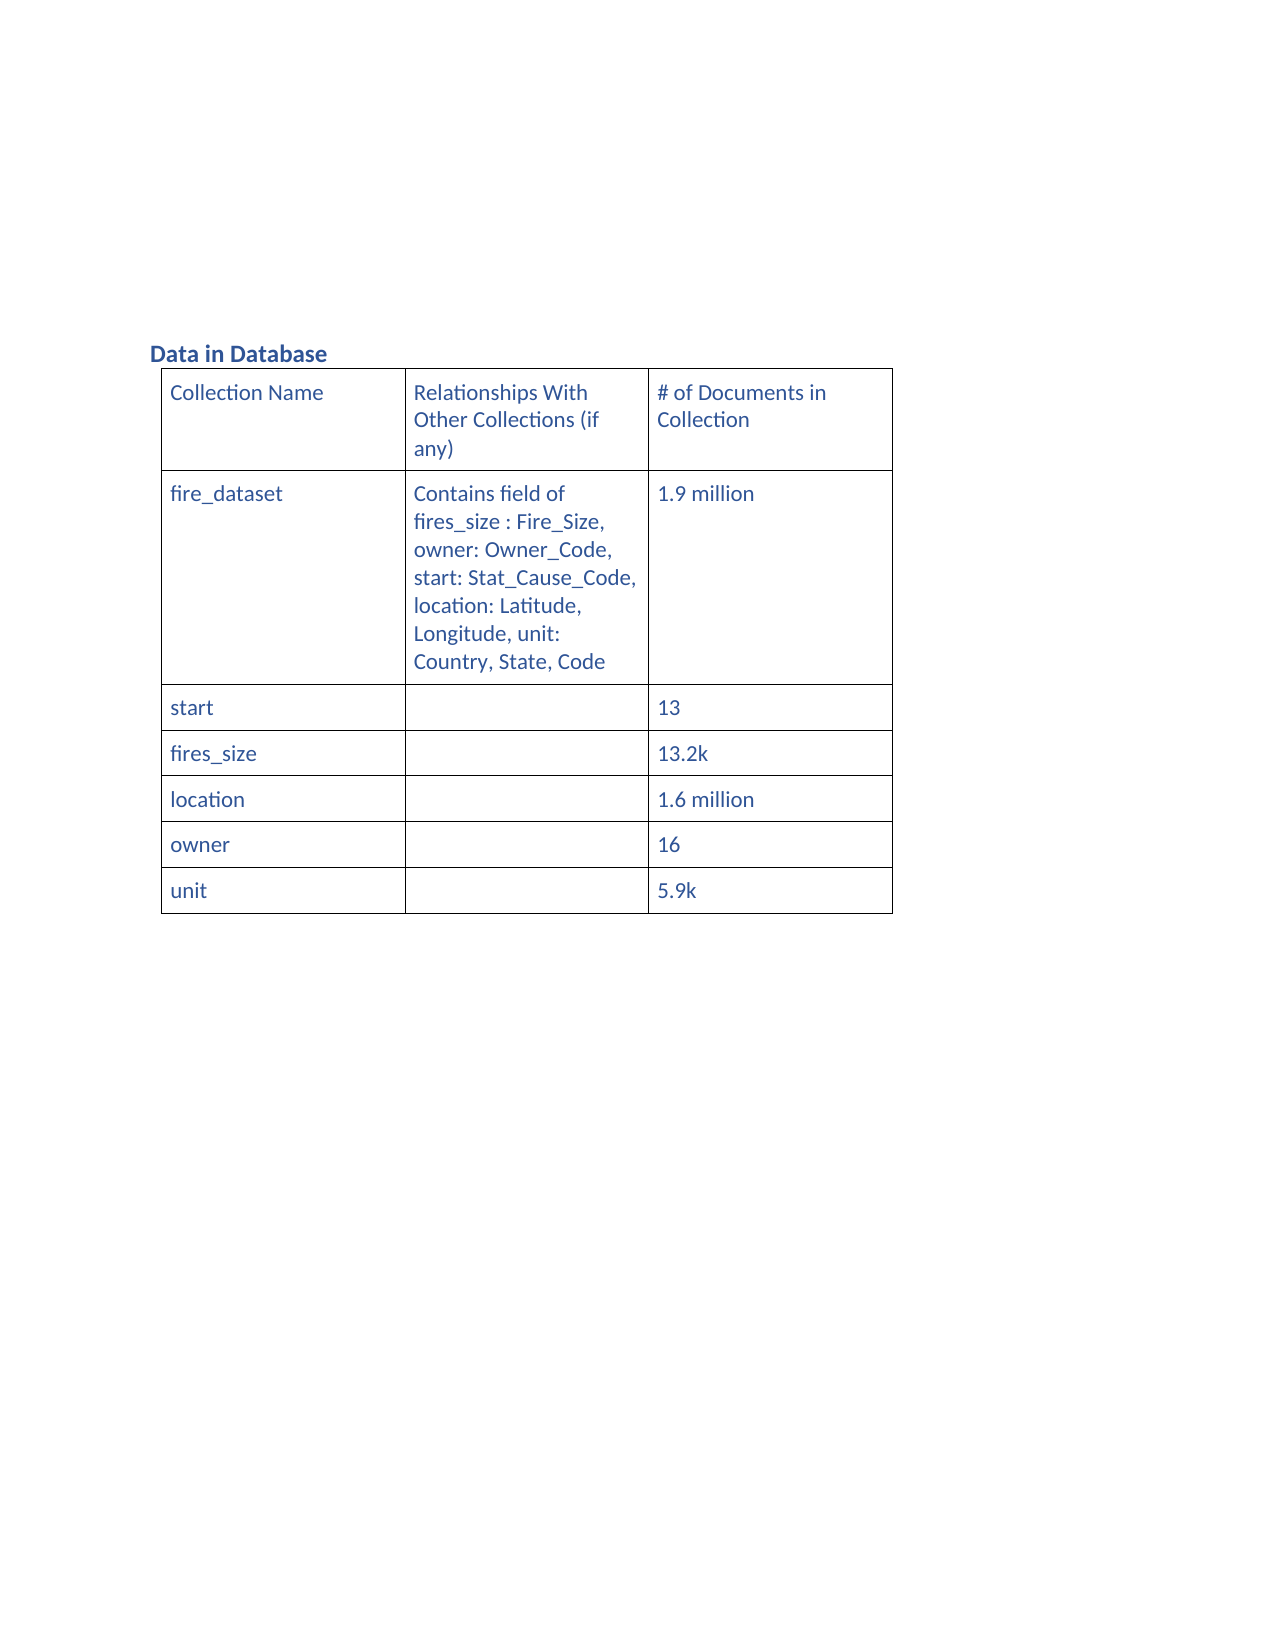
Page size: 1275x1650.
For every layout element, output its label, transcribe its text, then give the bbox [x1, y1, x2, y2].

table_cell owner [162, 822, 405, 867]
table_cell 1.6 million [649, 776, 892, 821]
table_cell [406, 822, 648, 867]
table_cell unit [162, 868, 405, 912]
table_cell 1.9 million [649, 471, 892, 684]
table_cell 16 [649, 822, 892, 867]
table_cell fire_dataset [162, 471, 405, 684]
table_cell start [162, 685, 405, 729]
table_cell Contains field of fires_size : Fire_Size, owner: Owner_Code, start: Stat_Cause_Code, location: Latitude, Longitude, unit: Country, State, Code [406, 471, 648, 684]
table_header Collection Name [162, 369, 405, 470]
table_cell fires_size [162, 731, 405, 775]
table_cell 13 [649, 685, 892, 729]
table_header Relationships With Other Collections (if any) [406, 369, 648, 470]
table_cell 5.9k [649, 868, 892, 912]
table_cell 13.2k [649, 731, 892, 775]
table_header # of Documents in Collection [649, 369, 892, 470]
table_cell [406, 776, 648, 821]
table_cell [406, 731, 648, 775]
table_cell location [162, 776, 405, 821]
text Data in Database [150, 338, 1125, 368]
table_cell [406, 685, 648, 729]
table_cell [406, 868, 648, 912]
